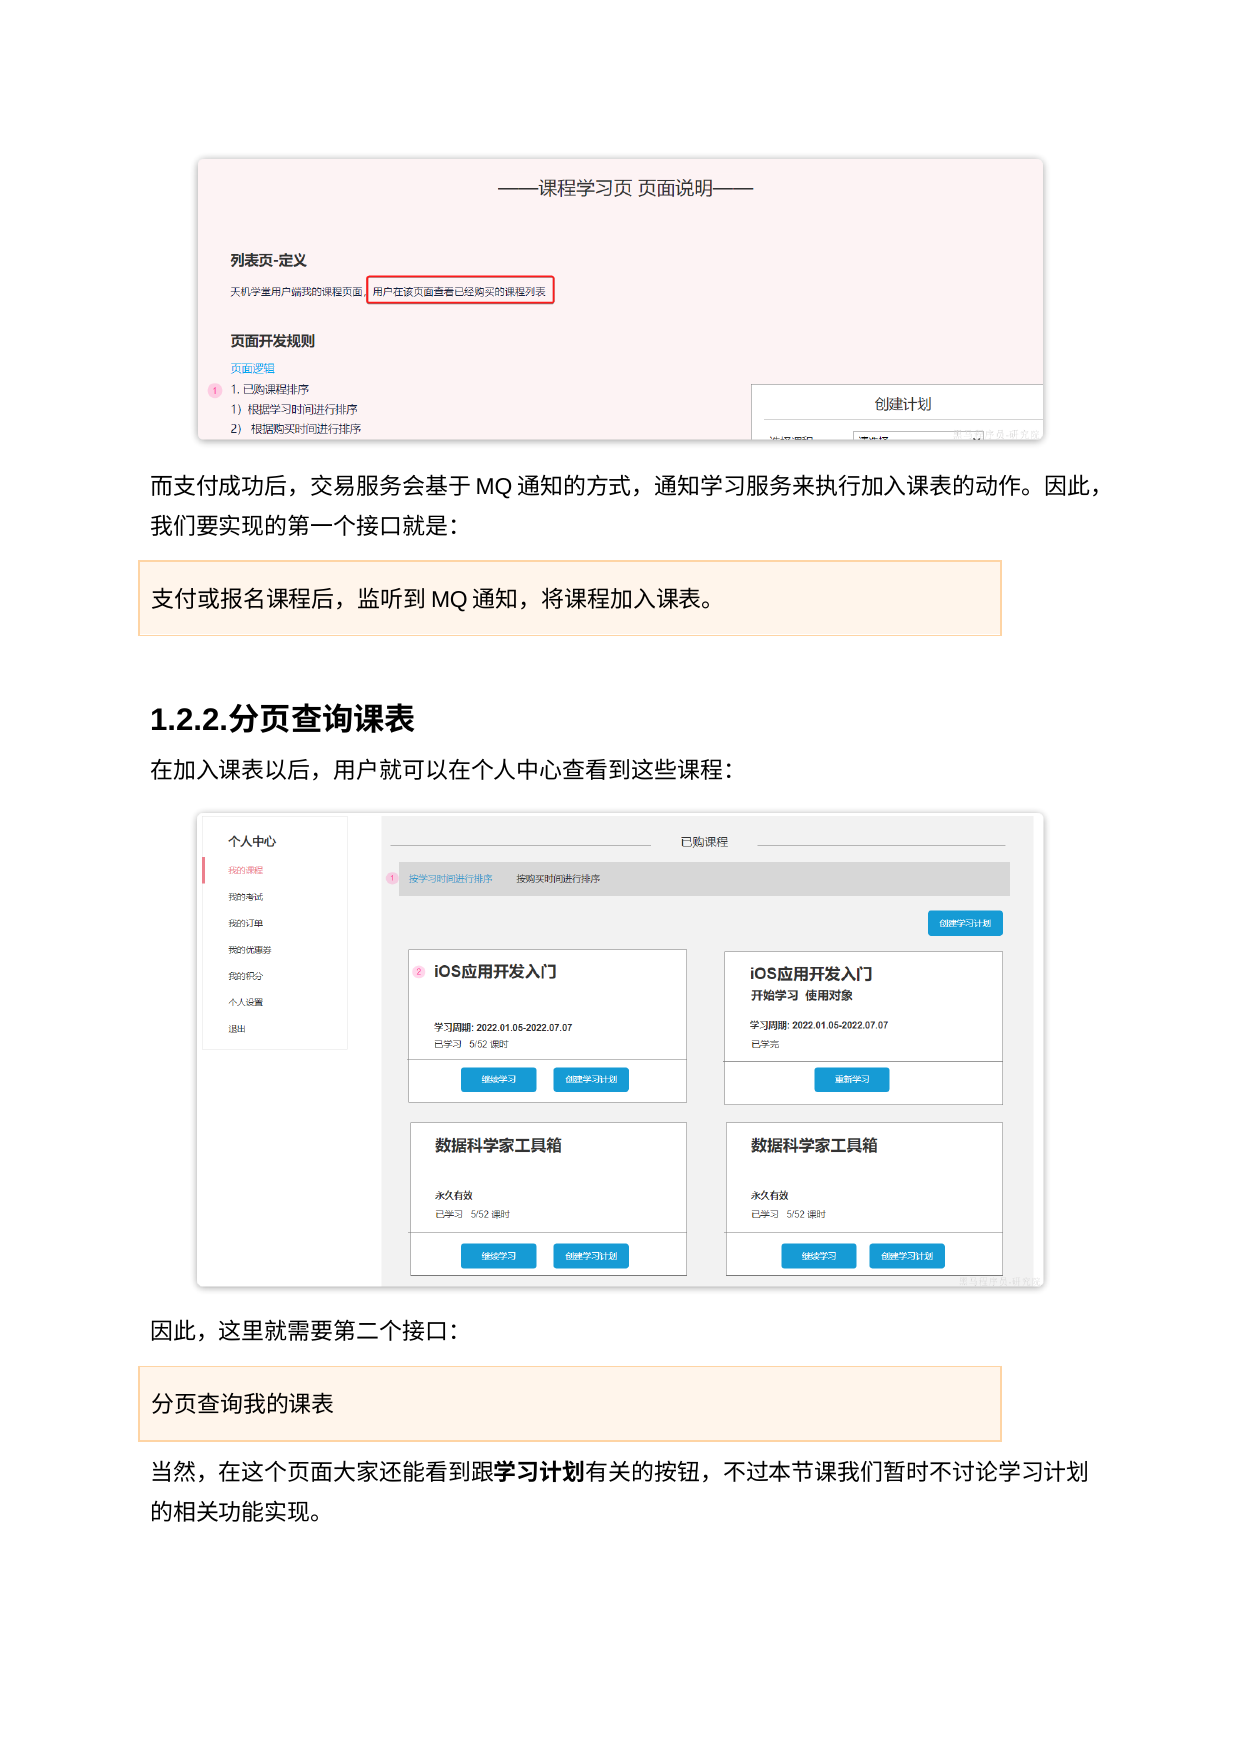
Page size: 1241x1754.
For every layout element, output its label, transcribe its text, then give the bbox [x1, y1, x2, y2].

table_header 分页查询我的课表 [140, 1367, 1000, 1440]
picture [188, 150, 1052, 450]
picture [188, 804, 1052, 1296]
table_header 支付或报名课程后，监听到MQ通知，将课程加入课表。 [140, 562, 1000, 634]
text 当然，在这个页面大家还能看到跟学习计划有关的按钮，不过本节课我们暂时不讨论学习计划的相关功能实现。 [150, 1454, 1090, 1527]
text 在加入课表以后，用户就可以在个人中心查看到这些课程： [150, 752, 1090, 786]
text 而支付成功后，交易服务会基于MQ通知的方式，通知学习服务来执行加入课表的动作。因此，我们要实现的第一个接口就是： [150, 468, 1090, 541]
text 因此，这里就需要第二个接口： [150, 1313, 1090, 1346]
